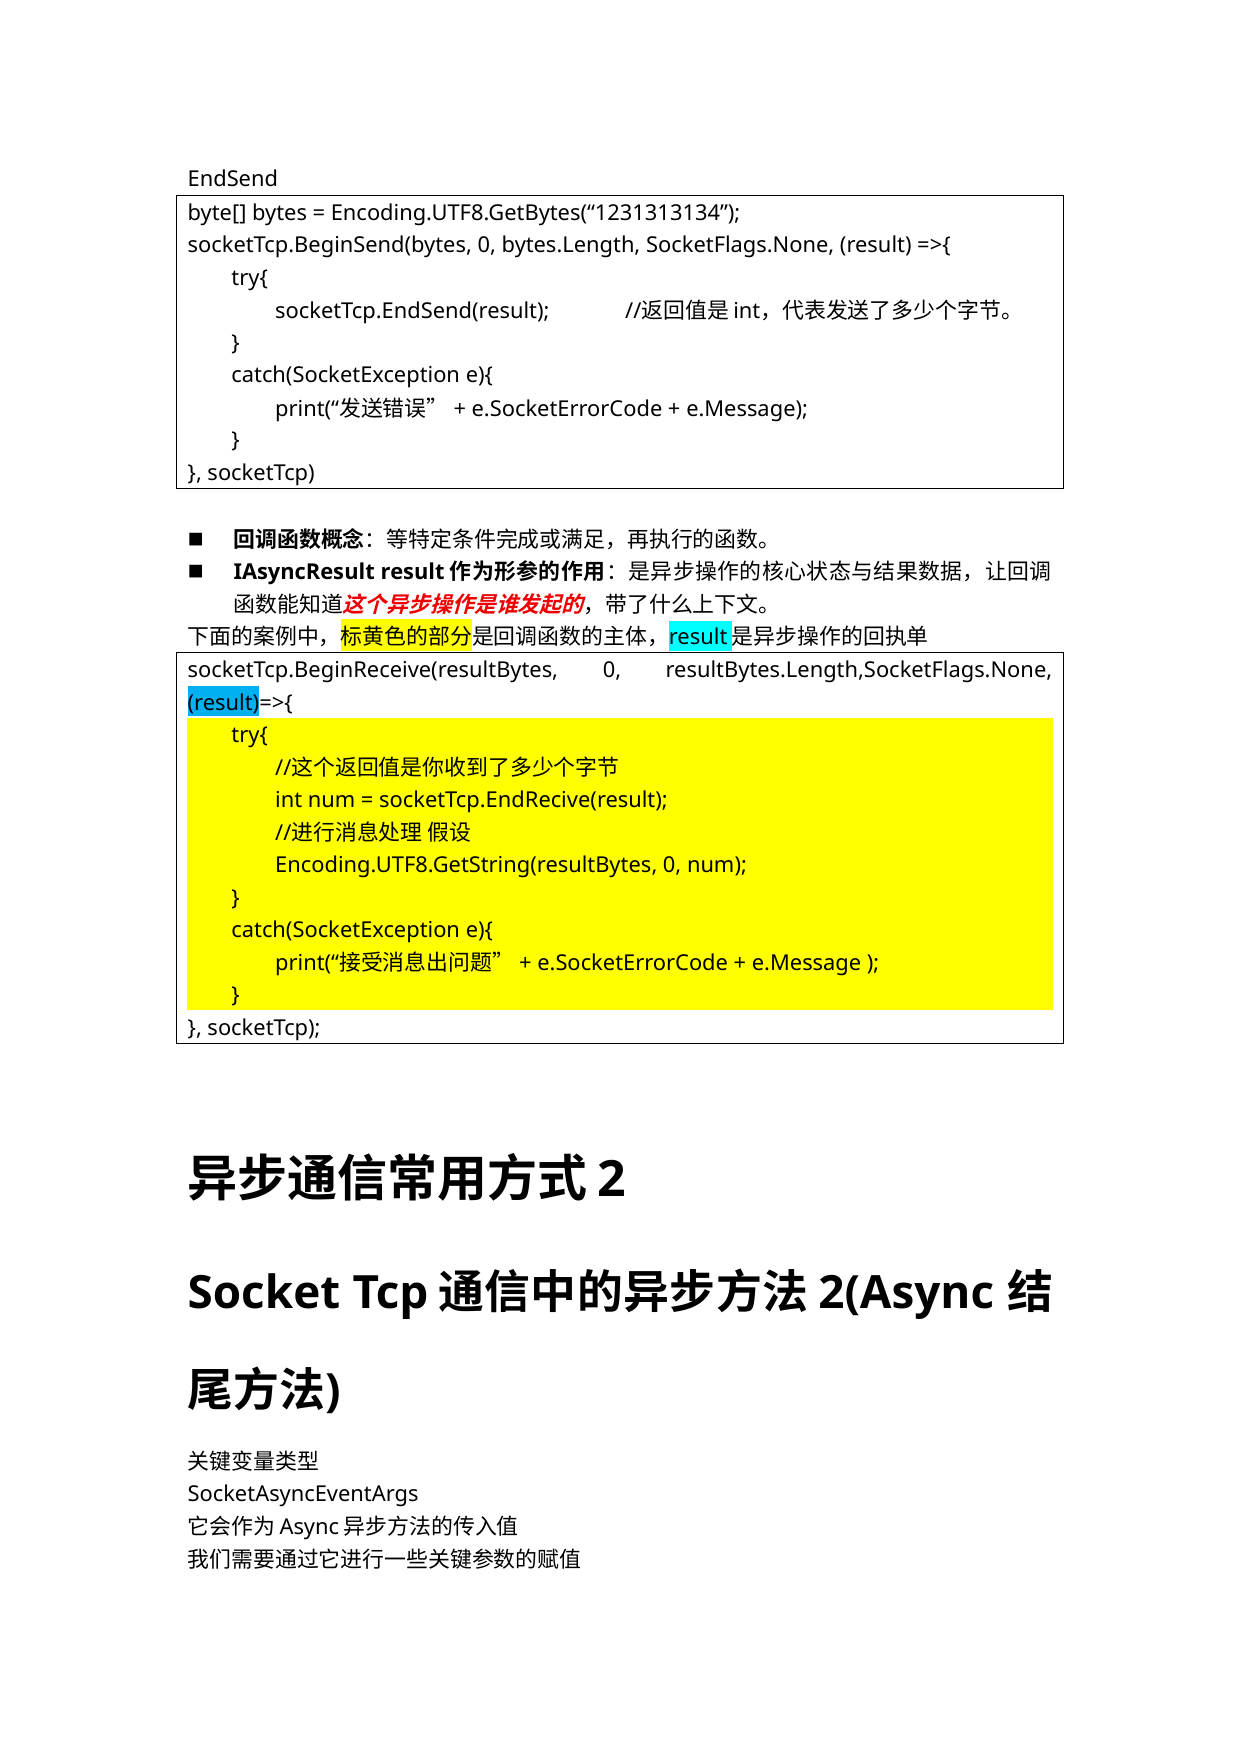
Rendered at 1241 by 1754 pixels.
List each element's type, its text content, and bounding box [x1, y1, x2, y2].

text EndSend [187, 162, 1053, 194]
table_header byte[] bytes = Encoding.UTF8.GetBytes(“1231313134”); socketTcp.BeginSend(bytes, 0, bytes.Length, SocketFlags.None, (result) =>{ try{ socketTcp.EndSend(result); //返回值是int，代表发送了多少个字节。 } catch(SocketException e){ print(“发送错误” + e.SocketErrorCode + e.Message); } }, socketTcp) [177, 196, 1063, 488]
table_header socketTcp.BeginReceive(resultBytes, 0, resultBytes.Length,SocketFlags.None, (result)=>{ try{ //这个返回值是你收到了多少个字节 int num = socketTcp.EndRecive(result); //进行消息处理 假设 Encoding.UTF8.GetString(resultBytes, 0, num); } catch(SocketException e){ print(“接受消息出问题” + e.SocketErrorCode + e.Message ); } }, socketTcp); [177, 653, 1063, 1043]
text 我们需要通过它进行一些关键参数的赋值 [187, 1541, 1053, 1574]
text 关键变量类型 [187, 1444, 1053, 1476]
text 异步通信常用方式2 [187, 1126, 1053, 1224]
list 回调函数概念：等特定条件完成或满足，再执行的函数。 [187, 522, 1053, 554]
list IAsyncResult result作为形参的作用：是异步操作的核心状态与结果数据，让回调函数能知道这个异步操作是谁发起的，带了什么上下文。 [187, 554, 1053, 619]
text 它会作为Async异步方法的传入值 [187, 1509, 1053, 1541]
text SocketAsyncEventArgs [187, 1476, 1053, 1509]
text Socket Tcp通信中的异步方法2(Async 结尾方法) [187, 1240, 1053, 1435]
text 下面的案例中，标黄色的部分是回调函数的主体，result是异步操作的回执单 [187, 619, 1053, 652]
